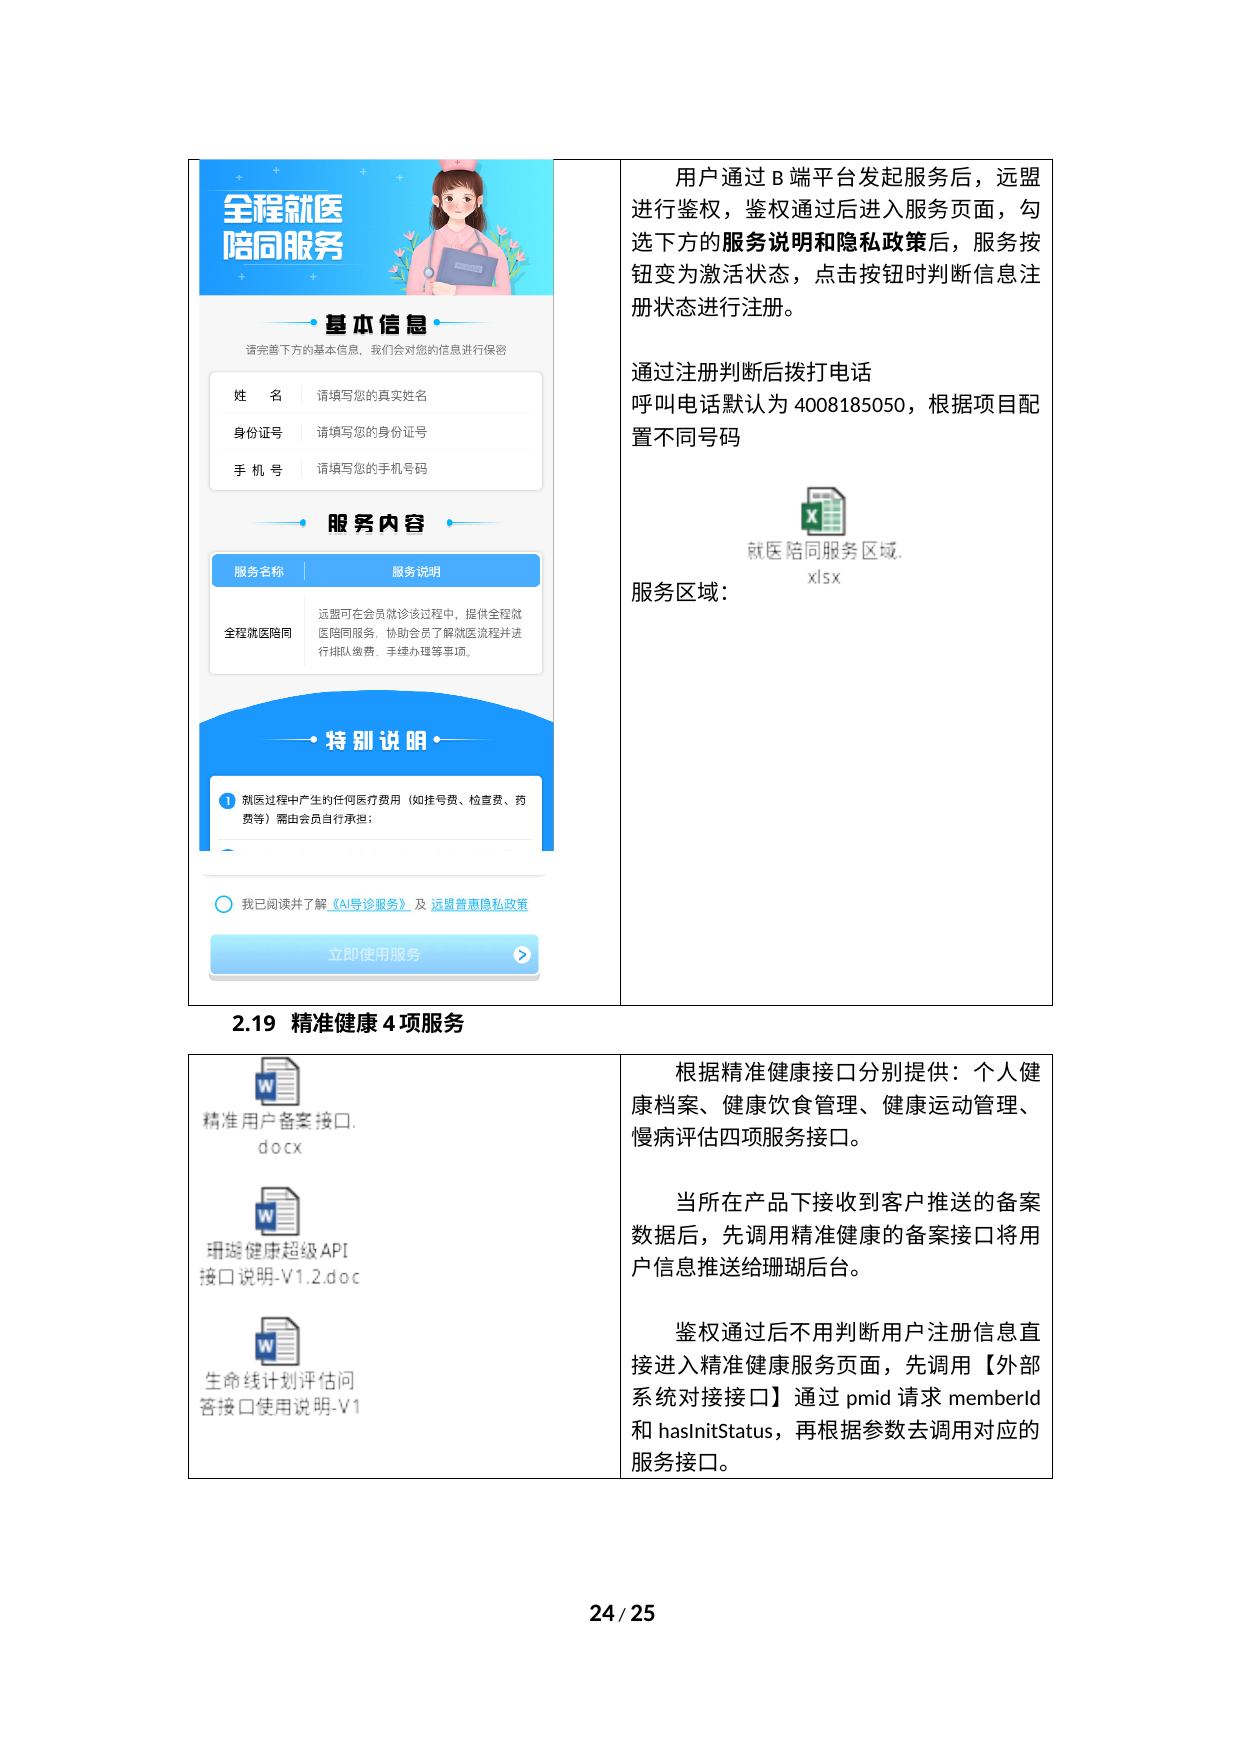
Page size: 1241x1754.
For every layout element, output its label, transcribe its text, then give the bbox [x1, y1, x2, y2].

table_header [189, 1055, 620, 1477]
table_header 用户通过B端平台发起服务后，远盟进行鉴权，鉴权通过后进入服务页面，勾选下方的服务说明和隐私政策后，服务按钮变为激活状态，点击按钮时判断信息注册状态进行注册。 通过注册判断后拨打电话 呼叫电话默认为4008185050，根据项目配置不同号码 服务区域： [621, 160, 1052, 1004]
picture [199, 874, 554, 992]
list 精准健康4项服务 [232, 1006, 1053, 1038]
picture [199, 159, 554, 851]
table_header 根据精准健康接口分别提供：个人健康档案、健康饮食管理、健康运动管理、慢病评估四项服务接口。 当所在产品下接收到客户推送的备案数据后，先调用精准健康的备案接口将用户信息推送给珊瑚后台。 鉴权通过后不用判断用户注册信息直接进入精准健康服务页面，先调用【外部系统对接接口】通过pmid请求memberId和hasInitStatus，再根据参数去调用对应的服务接口。 [621, 1055, 1052, 1477]
table_header [189, 160, 620, 1004]
